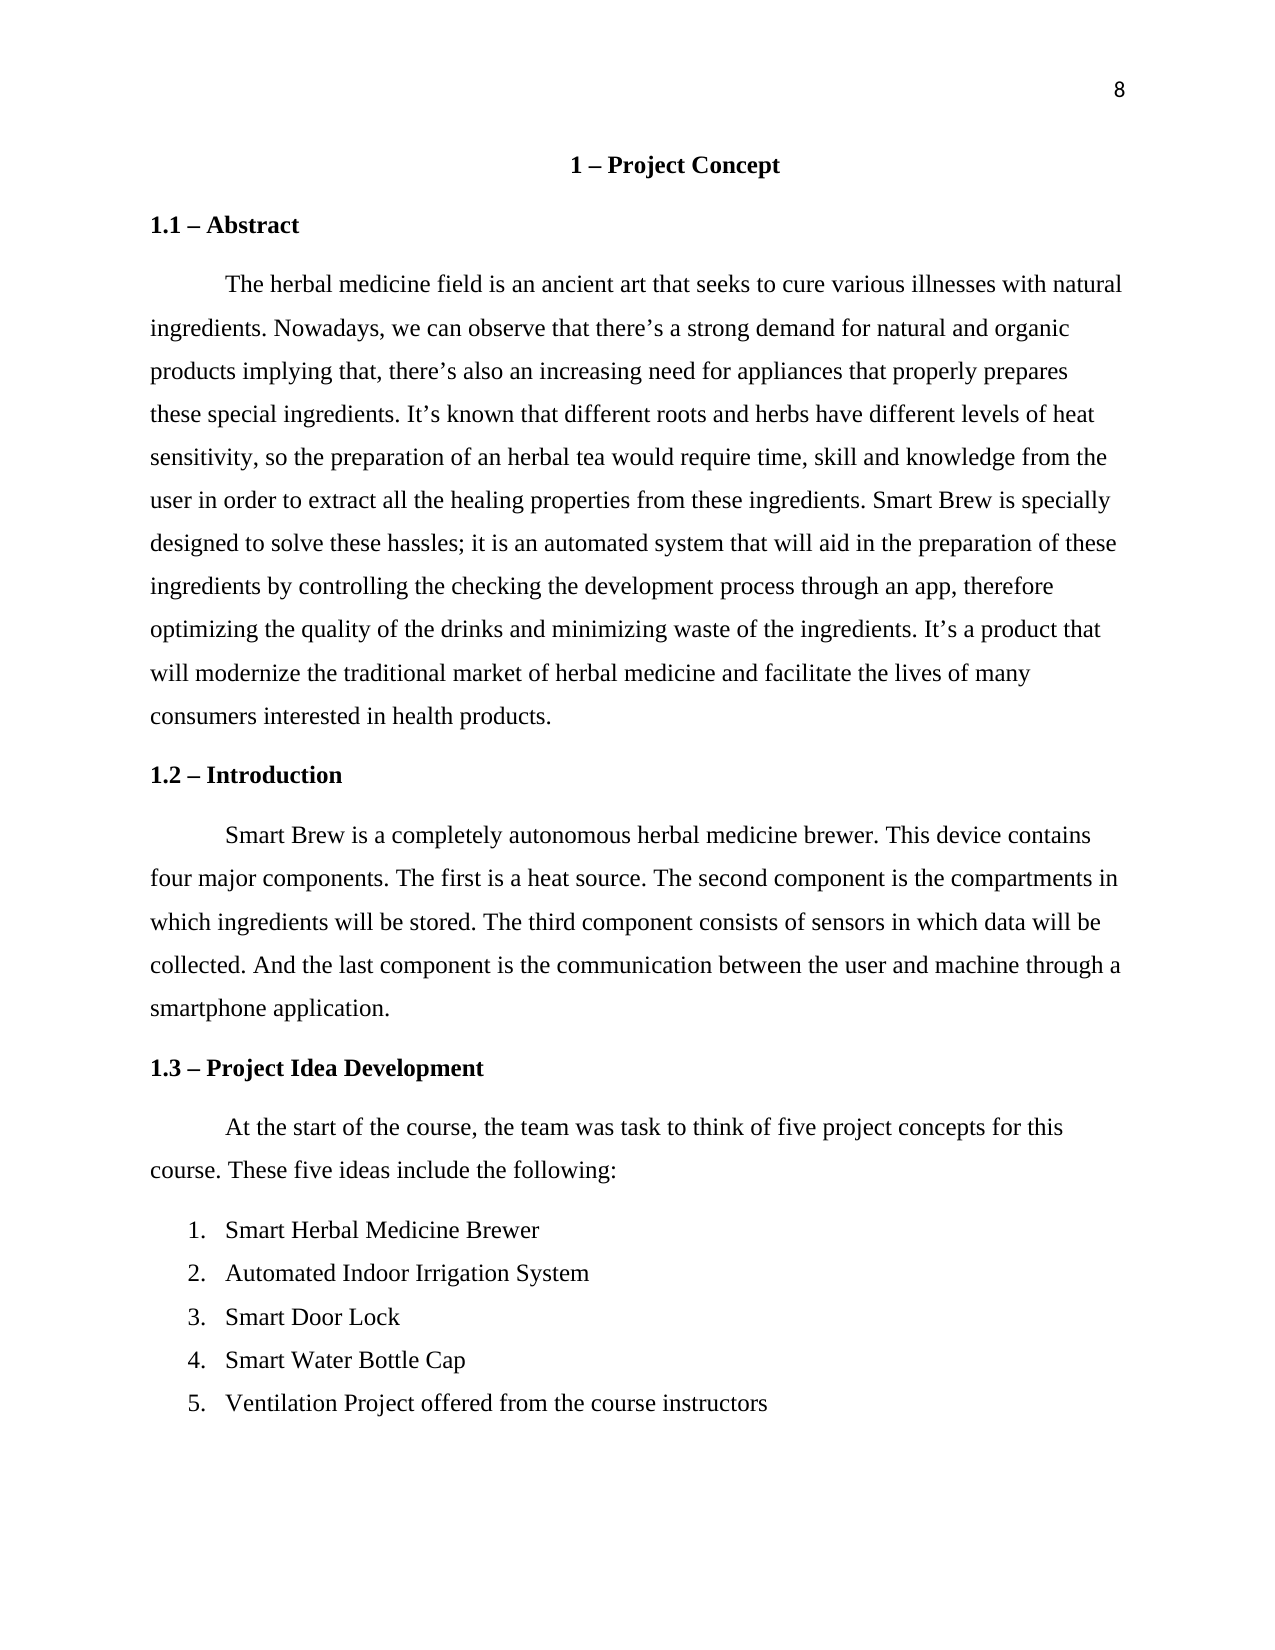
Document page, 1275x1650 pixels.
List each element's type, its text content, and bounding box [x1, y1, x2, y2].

text 1 – Project Concept [150, 150, 1125, 179]
list Smart Door Lock [187, 1302, 1125, 1330]
list Smart Herbal Medicine Brewer [187, 1215, 1125, 1244]
text At the start of the course, the team was task to think of five project concepts for this course. These five ideas include the following: [150, 1112, 1125, 1184]
list Smart Water Bottle Cap [187, 1345, 1125, 1373]
text Smart Brew is a completely autonomous herbal medicine brewer. This device contains four major components. The first is a heat source. The second component is the compartments in which ingredients will be stored. The third component consists of sensors in which data will be collected. And the last component is the communication between the user and machine through a smartphone application. [150, 820, 1125, 1022]
text 1.3 – Project Idea Development [150, 1053, 1125, 1081]
list – Introduction [150, 761, 1125, 789]
list Automated Indoor Irrigation System [187, 1258, 1125, 1287]
list Ventilation Project offered from the course instructors [187, 1388, 1125, 1417]
text The herbal medicine field is an ancient art that seeks to cure various illnesses with natural ingredients. Nowadays, we can observe that there’s a strong demand for natural and organic products implying that, there’s also an increasing need for appliances that properly prepares these special ingredients. It’s known that different roots and herbs have different levels of heat sensitivity, so the preparation of an herbal tea would require time, skill and knowledge from the user in order to extract all the healing properties from these ingredients. Smart Brew is specially designed to solve these hassles; it is an automated system that will aid in the preparation of these ingredients by controlling the checking the development process through an app, therefore optimizing the quality of the drinks and minimizing waste of the ingredients. It’s a product that will modernize the traditional market of herbal medicine and facilitate the lives of many consumers interested in health products. [150, 269, 1125, 729]
list – Abstract [150, 210, 1125, 238]
